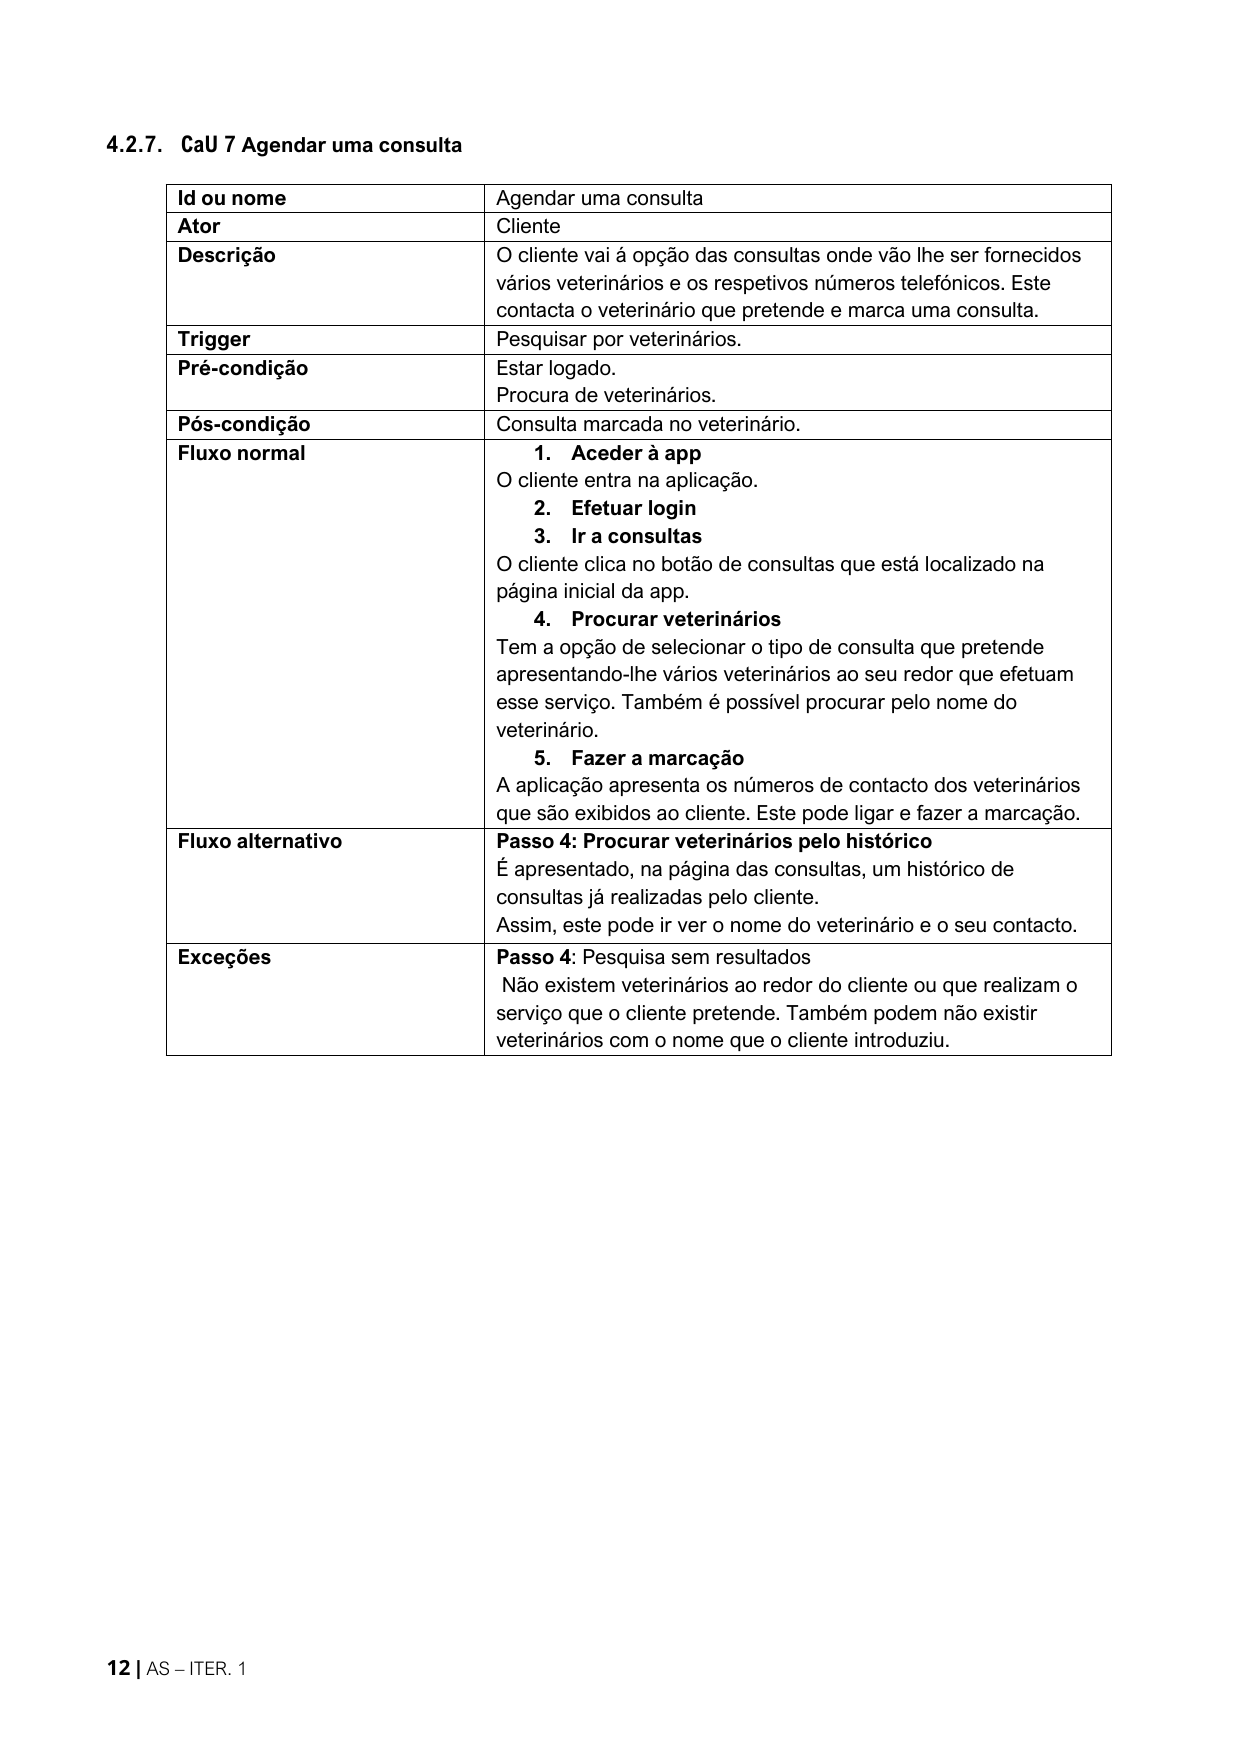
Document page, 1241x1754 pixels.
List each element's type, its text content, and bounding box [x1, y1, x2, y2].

table_header Agendar uma consulta [485, 185, 1111, 212]
table_cell Ator [167, 213, 484, 241]
table_cell Passo 4: Pesquisa sem resultados Não existem veterinários ao redor do cliente ou que realizam o serviço que o cliente pretende. Também podem não existir veterinários com o nome que o cliente introduziu. [485, 944, 1111, 1055]
table_cell Cliente [485, 213, 1111, 241]
table_cell Consulta marcada no veterinário. [485, 411, 1111, 439]
table_cell Pesquisar por veterinários. [485, 326, 1111, 354]
subtitle CaU 7 Agendar uma consulta [106, 128, 1110, 159]
table_header Id ou nome [167, 185, 484, 212]
table_cell Exceções [167, 944, 484, 1055]
table_cell Fluxo alternativo [167, 829, 484, 943]
table_cell Descrição [167, 242, 484, 325]
table_cell Pós-condição [167, 411, 484, 439]
table_cell Fluxo normal [167, 440, 484, 827]
table_cell Estar logado. Procura de veterinários. [485, 355, 1111, 410]
table_cell Passo 4: Procurar veterinários pelo histórico É apresentado, na página das consultas, um histórico de consultas já realizadas pelo cliente. Assim, este pode ir ver o nome do veterinário e o seu contacto. [485, 829, 1111, 943]
table_cell Pré-condição [167, 355, 484, 410]
table_cell Trigger [167, 326, 484, 354]
table_cell Aceder à app O cliente entra na aplicação. Efetuar login Ir a consultas O cliente clica no botão de consultas que está localizado na página inicial da app. Procurar veterinários Tem a opção de selecionar o tipo de consulta que pretende apresentando-lhe vários veterinários ao seu redor que efetuam esse serviço. Também é possível procurar pelo nome do veterinário. Fazer a marcação A aplicação apresenta os números de contacto dos veterinários que são exibidos ao cliente. Este pode ligar e fazer a marcação. [485, 440, 1111, 827]
table_cell O cliente vai á opção das consultas onde vão lhe ser fornecidos vários veterinários e os respetivos números telefónicos. Este contacta o veterinário que pretende e marca uma consulta. [485, 242, 1111, 325]
